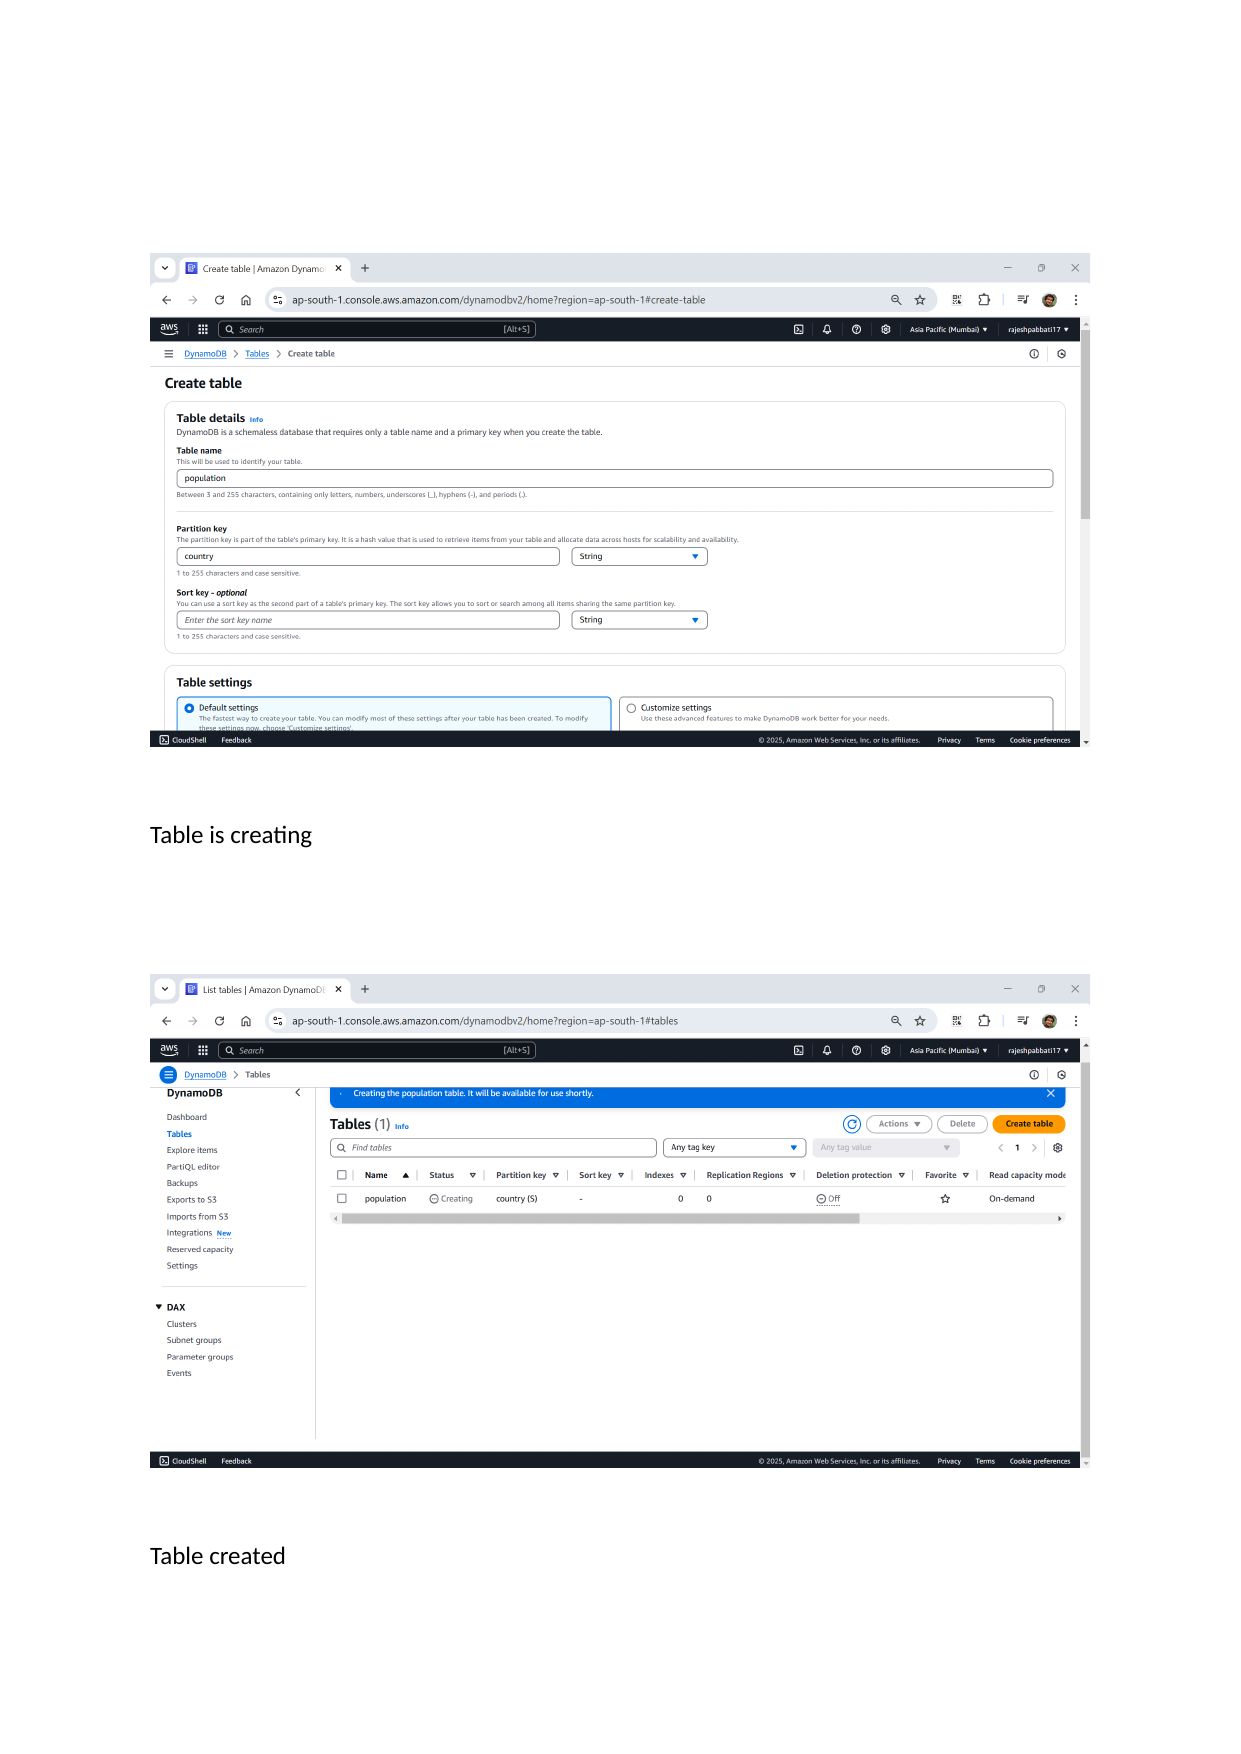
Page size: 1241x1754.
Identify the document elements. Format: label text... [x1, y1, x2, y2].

picture [150, 253, 1091, 747]
text Table is creating [150, 819, 1090, 850]
picture [150, 974, 1091, 1468]
text Table created [150, 1540, 1090, 1571]
